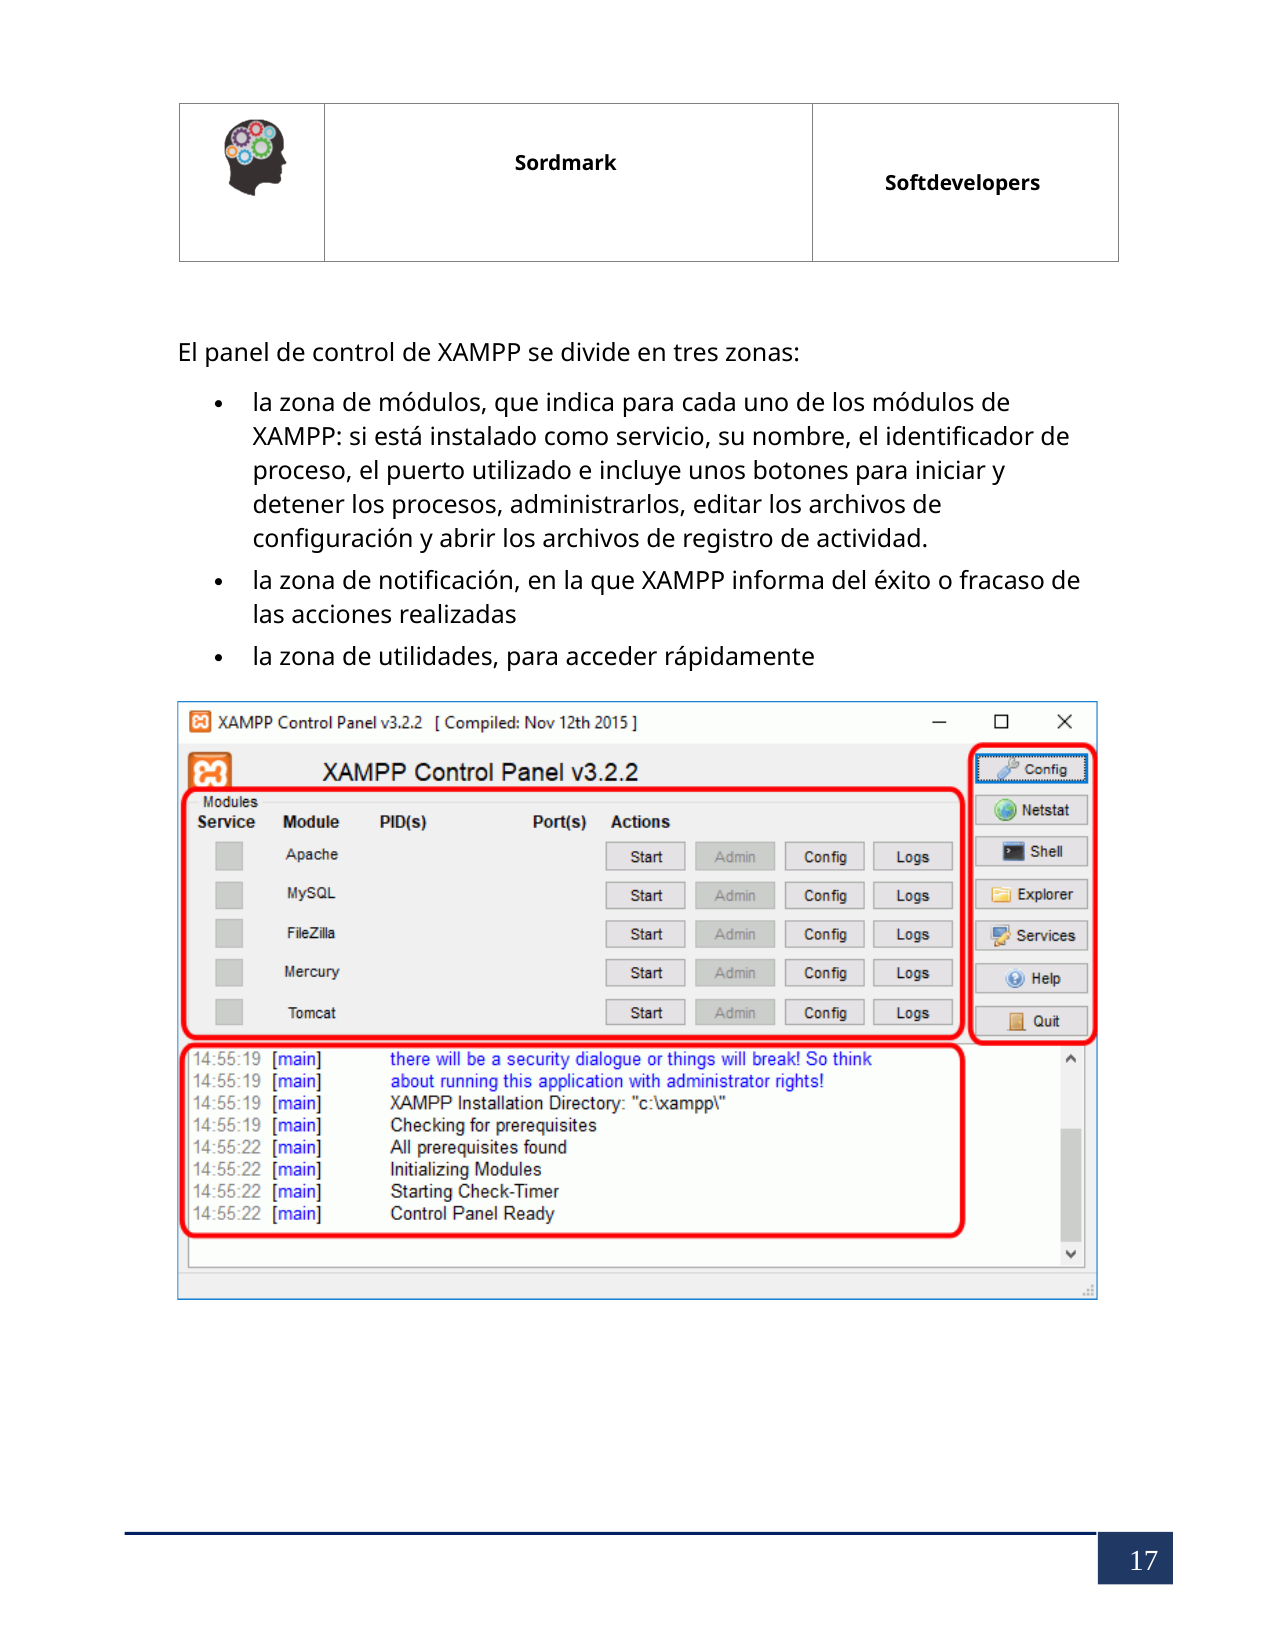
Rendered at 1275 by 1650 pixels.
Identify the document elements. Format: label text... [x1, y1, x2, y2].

text El panel de control de XAMPP se divide en tres zonas: [177, 335, 1098, 369]
picture [177, 701, 1098, 1300]
list la zona de utilidades, para acceder rápidamente [215, 638, 1098, 672]
list la zona de notificación, en la que XAMPP informa del éxito o fracaso de las acciones realizadas [215, 562, 1098, 631]
picture [188, 106, 315, 199]
list la zona de módulos, que indica para cada uno de los módulos de XAMPP: si está instalado como servicio, su nombre, el identificador de proceso, el puerto utilizado e incluye unos botones para iniciar y detener los procesos, administrarlos, editar los archivos de configuración y abrir los archivos de registro de actividad. [215, 384, 1098, 555]
